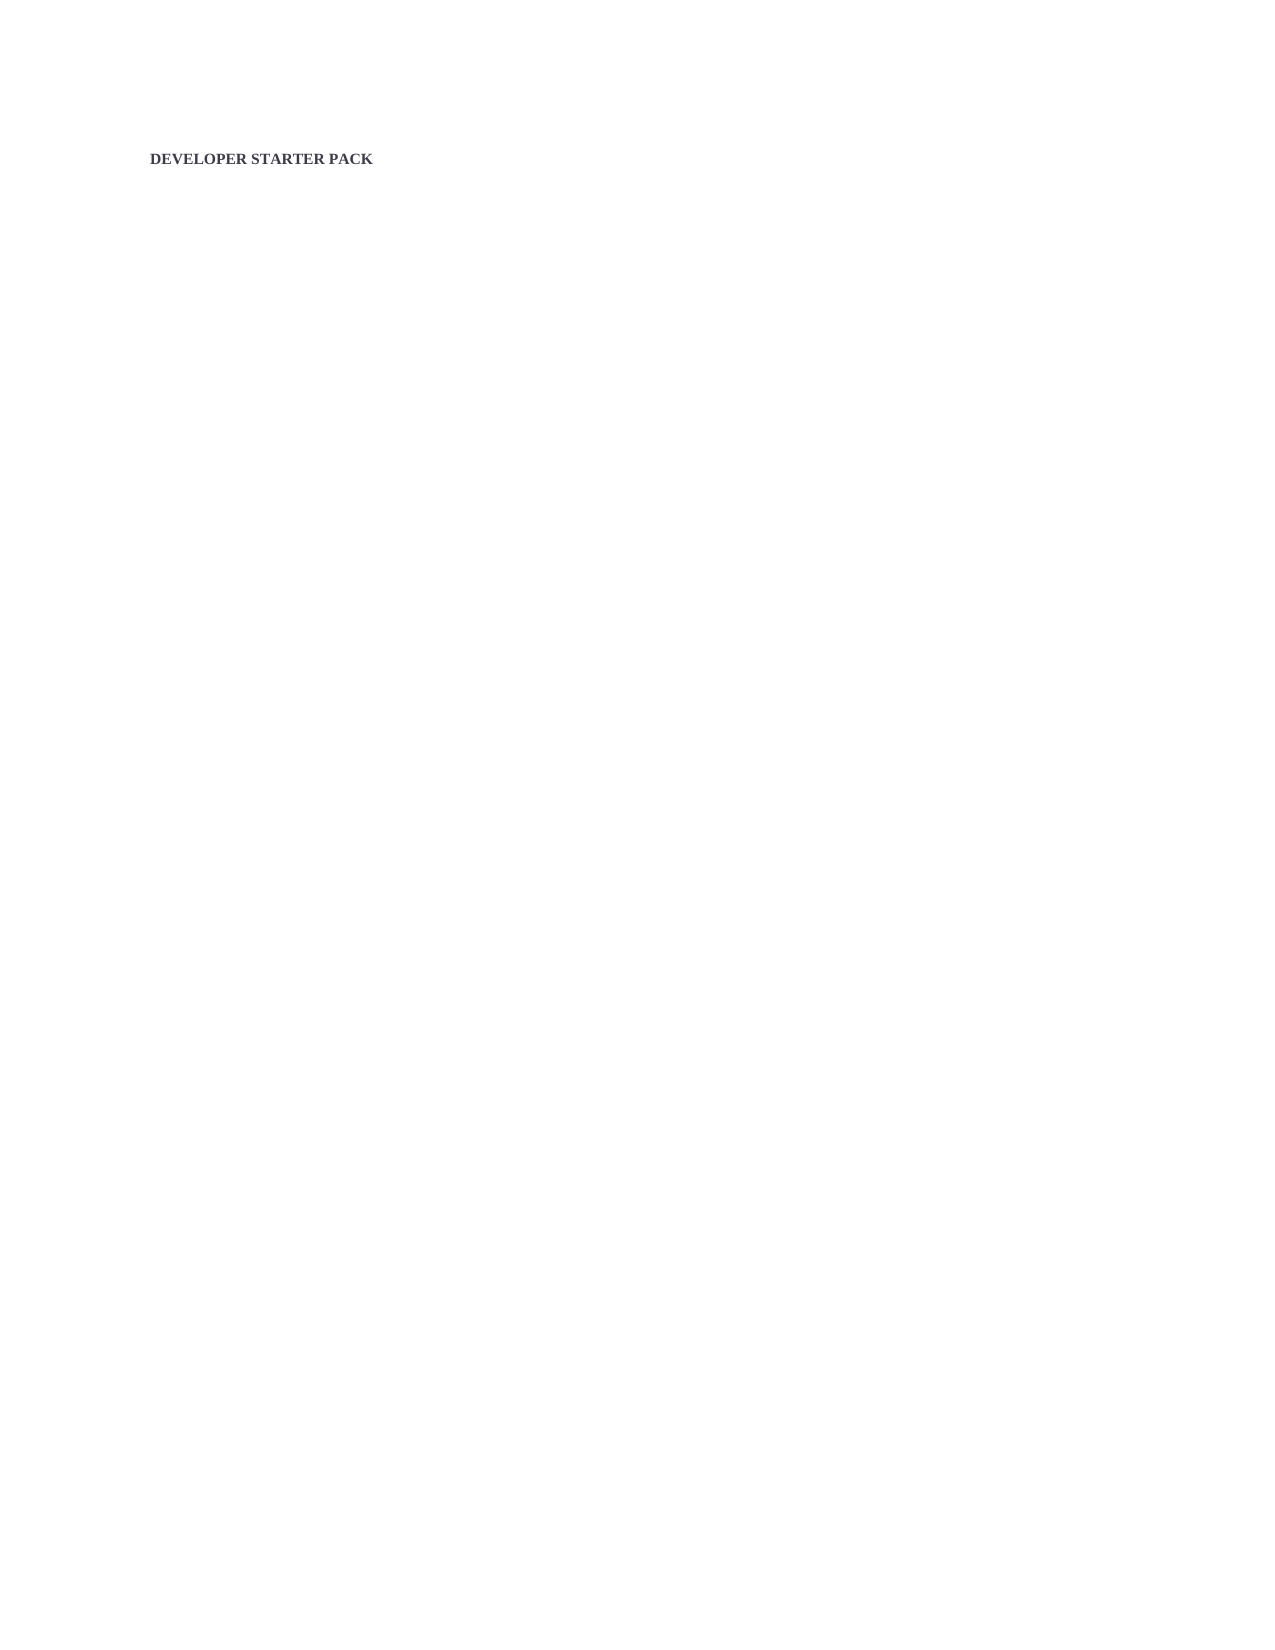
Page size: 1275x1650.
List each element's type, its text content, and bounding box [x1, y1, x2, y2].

text DEVELOPER STARTER PACK [150, 150, 1125, 168]
